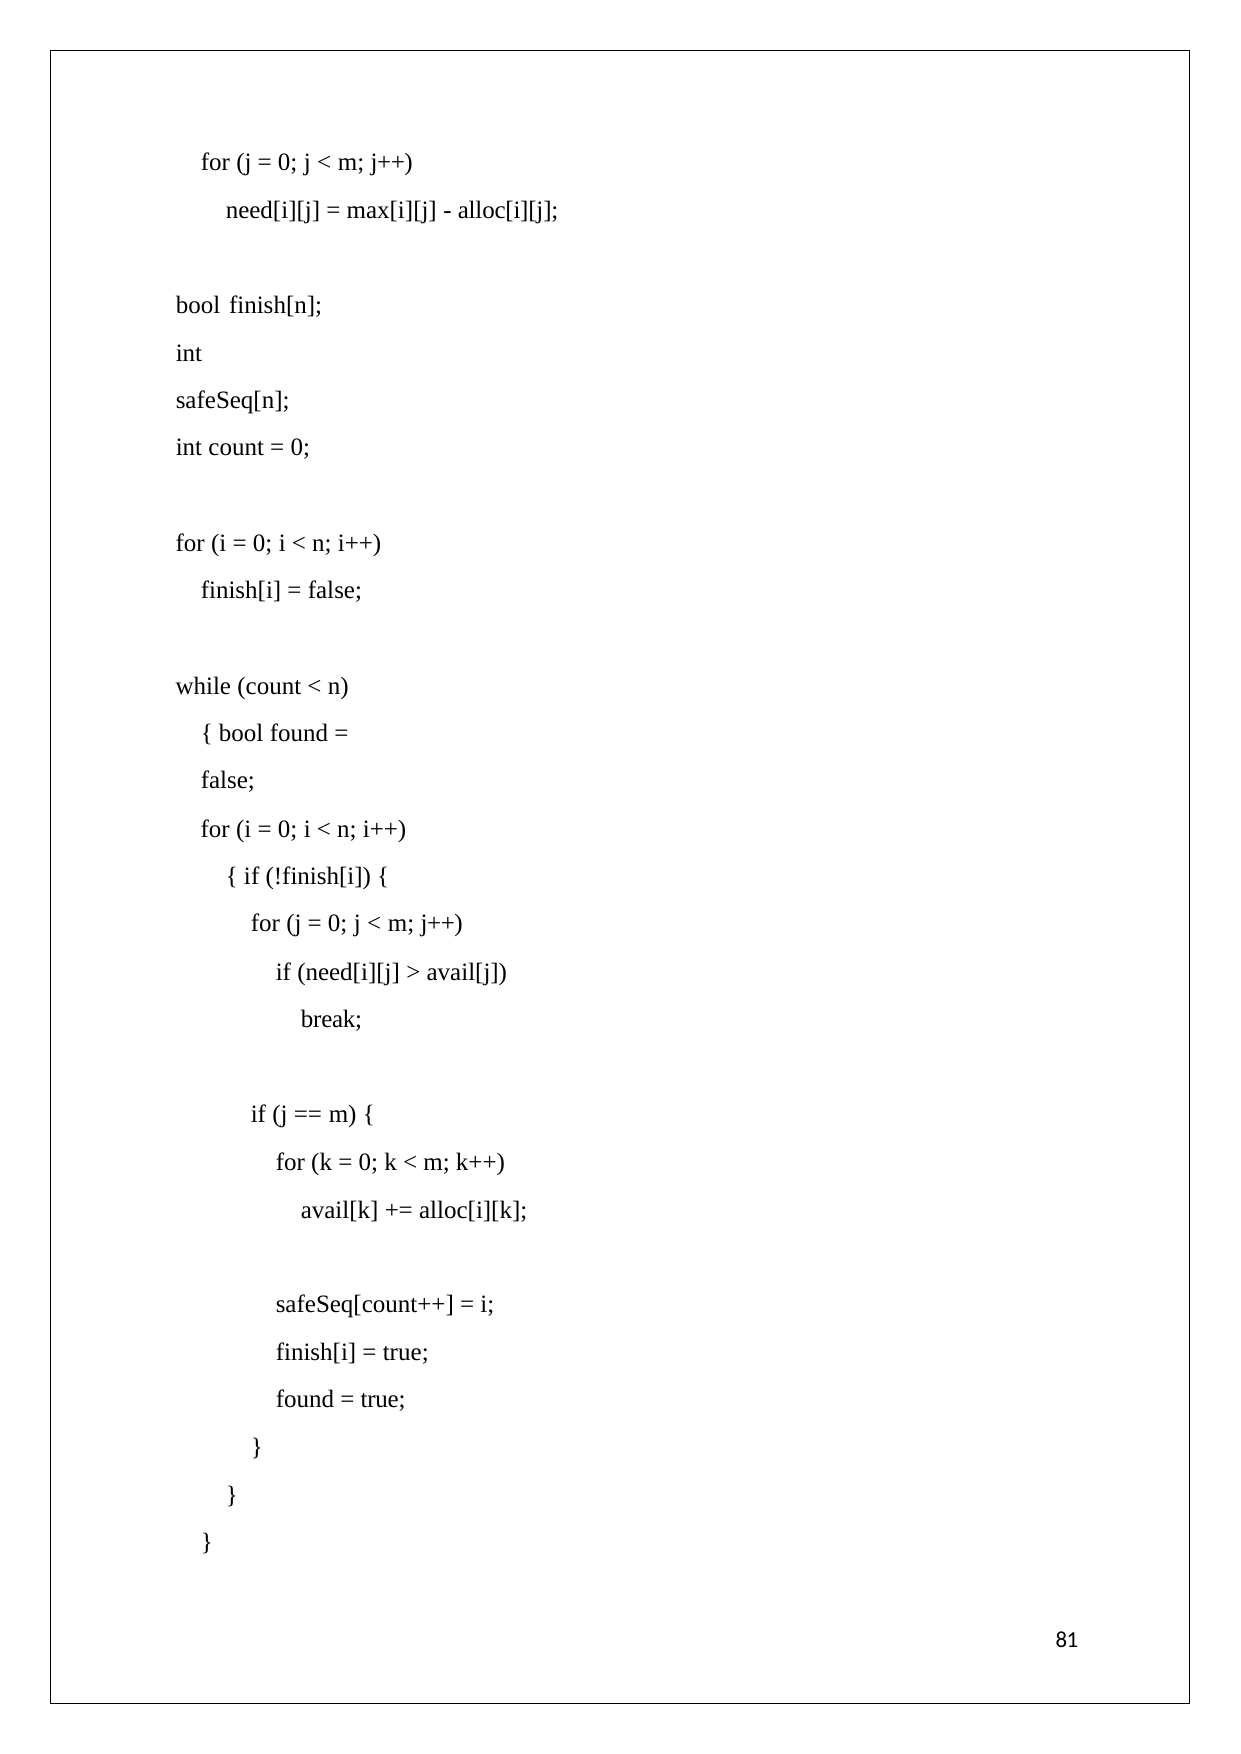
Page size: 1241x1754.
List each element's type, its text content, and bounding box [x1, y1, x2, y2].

text need[i][j] = max[i][j] - alloc[i][j]; [226, 195, 1128, 223]
text for (i = 0; i < n; i++) finish[i] = false; [175, 528, 393, 604]
text for (j = 0; j < m; j++) [251, 908, 1128, 937]
text } [251, 1432, 1128, 1461]
text found = true; [276, 1385, 1128, 1413]
text } [201, 1527, 1128, 1556]
text safeSeq[count++] = i; finish[i] = true; [276, 1289, 495, 1366]
text while (count < n) { bool found = false; [175, 671, 393, 794]
text } [226, 1480, 1128, 1509]
text if (need[i][j] > avail[j]) break; [276, 957, 554, 1033]
text for (k = 0; k < m; k++) avail[k] += alloc[i][k]; [276, 1147, 554, 1223]
text for (j = 0; j < m; j++) [201, 147, 1128, 176]
text if (j == m) { [251, 1099, 1128, 1128]
text for (i = 0; i < n; i++) { if (!finish[i]) { [200, 814, 432, 890]
text bool finish[n]; int safeSeq[n]; int count = 0; [176, 290, 322, 461]
